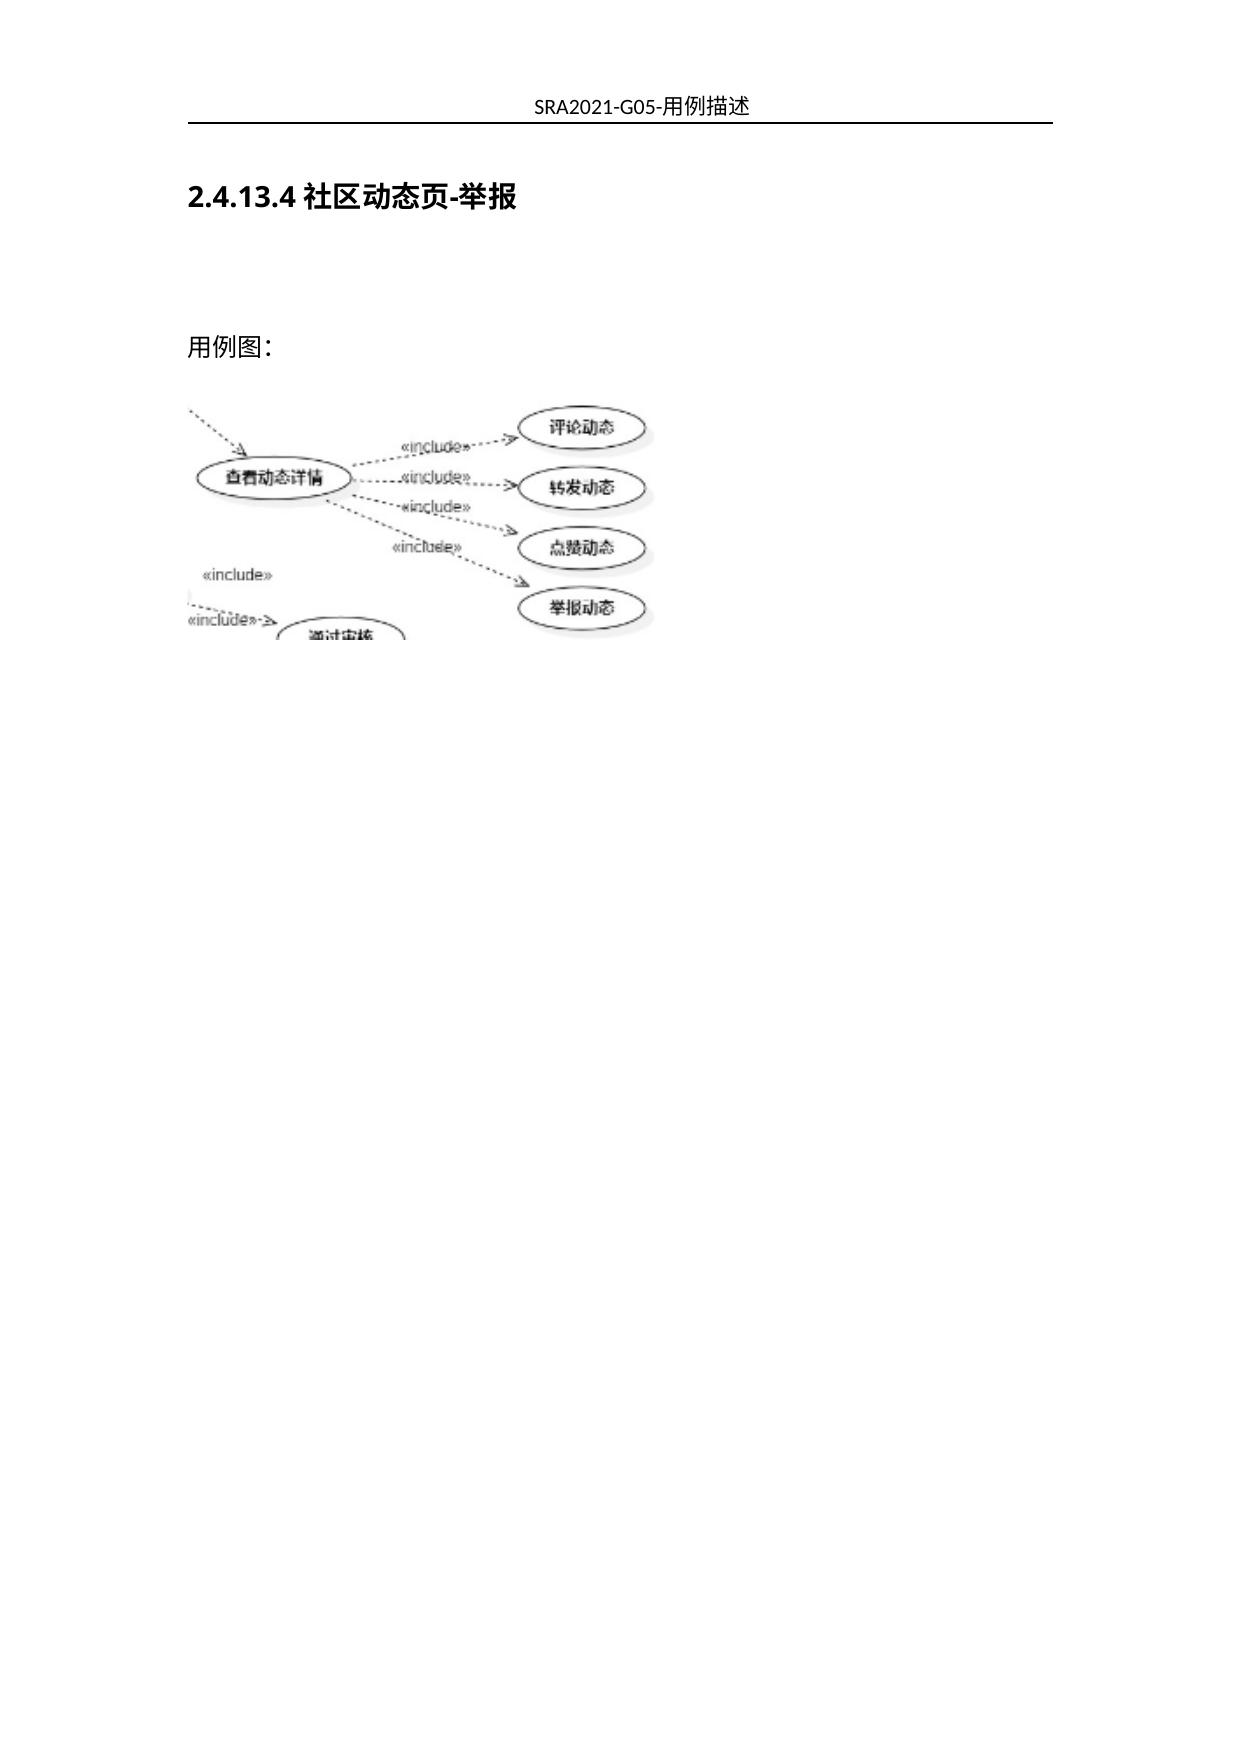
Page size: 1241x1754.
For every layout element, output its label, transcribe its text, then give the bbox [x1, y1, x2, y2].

subtitle 2.4.13.4 社区动态页-举报 [187, 162, 1053, 227]
picture [187, 378, 655, 640]
text 用例图： [187, 313, 1053, 378]
